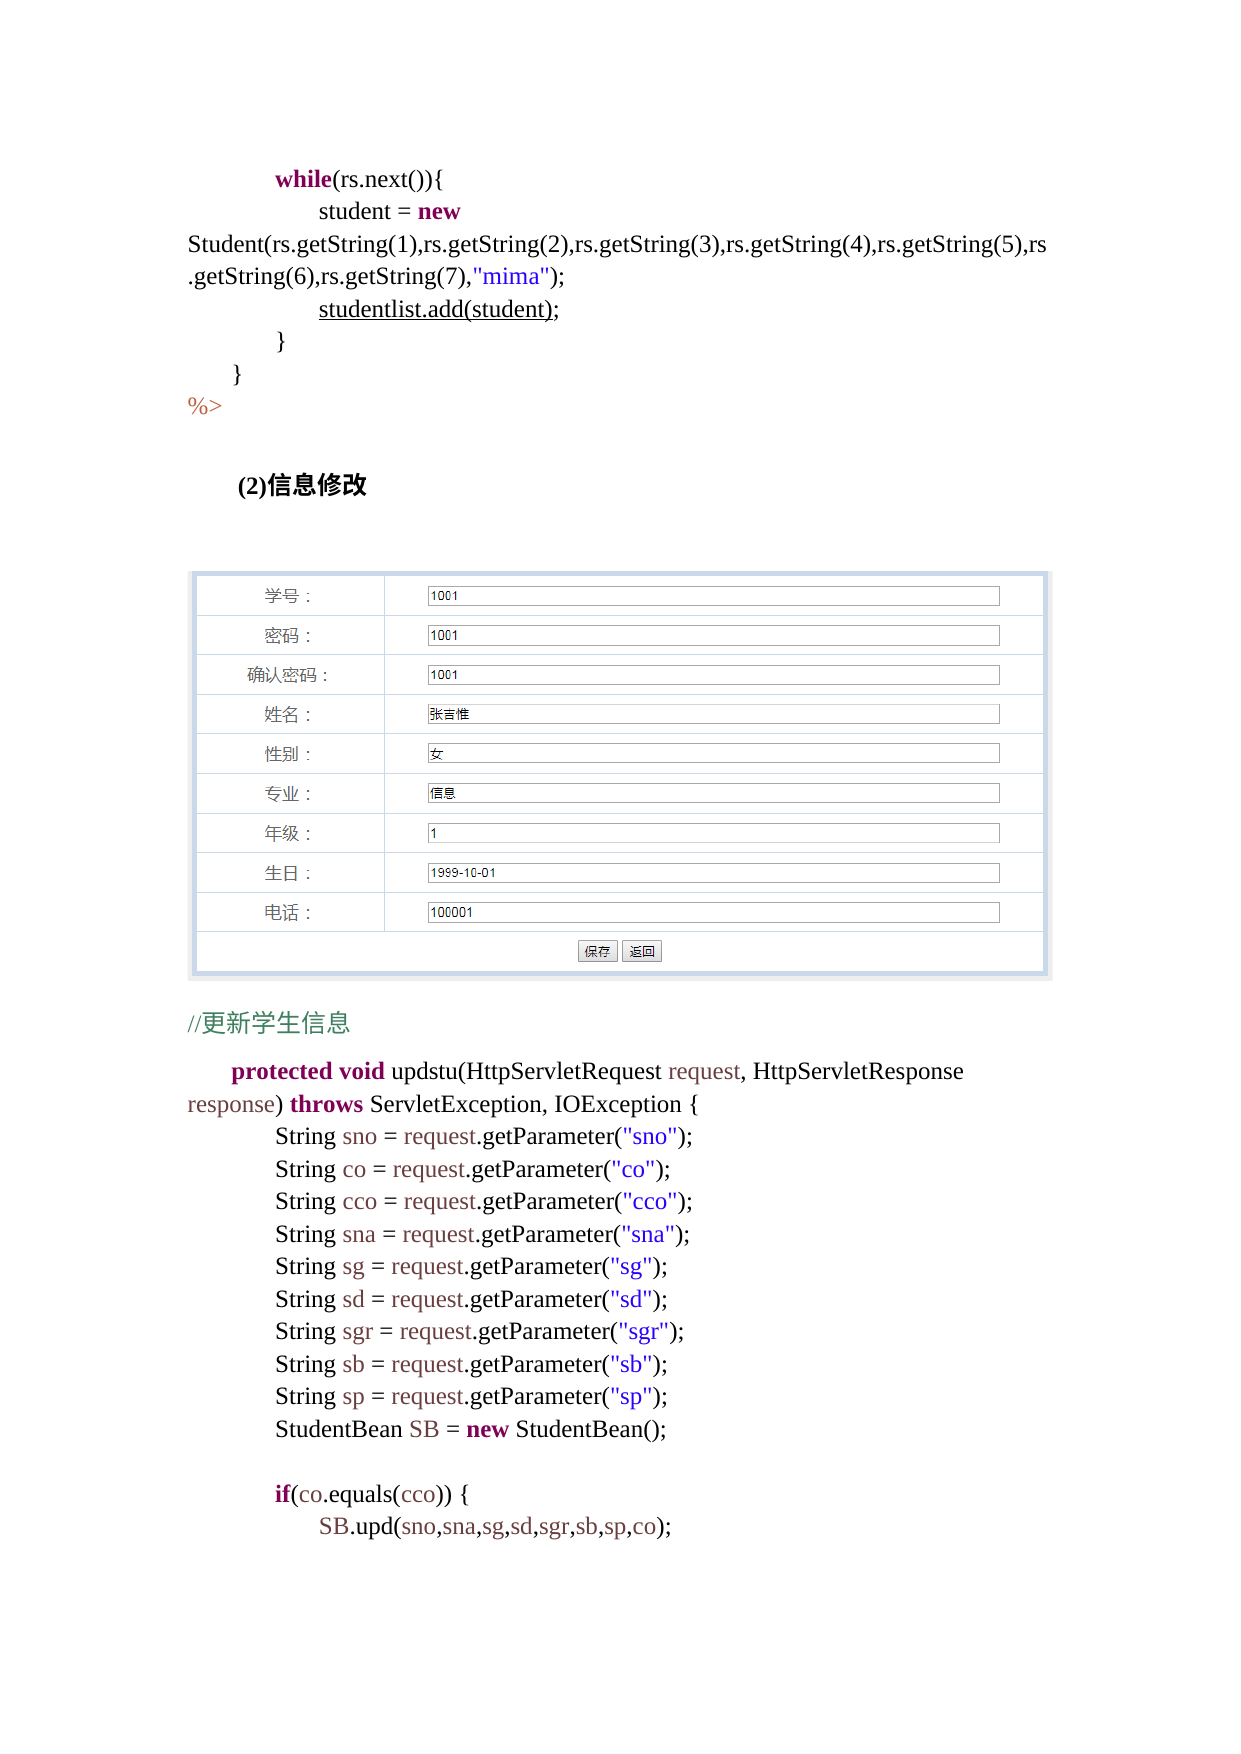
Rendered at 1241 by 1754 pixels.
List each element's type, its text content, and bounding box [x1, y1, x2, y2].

text String cco = request.getParameter("cco"); [187, 1184, 1053, 1217]
text if(co.equals(cco)) { [187, 1477, 1053, 1509]
text } [187, 357, 1053, 389]
subtitle (2)信息修改 [187, 451, 1053, 516]
text SB.upd(sno,sna,sg,sd,sgr,sb,sp,co); [187, 1509, 1053, 1542]
text protected void updstu(HttpServletRequest request, HttpServletResponse response) throws ServletException, IOException { [187, 1054, 1053, 1119]
picture [187, 567, 1053, 981]
text String sd = request.getParameter("sd"); [187, 1282, 1053, 1314]
text %> [187, 389, 1053, 422]
text //更新学生信息 [187, 989, 1053, 1054]
text String sna = request.getParameter("sna"); [187, 1217, 1053, 1249]
text String sno = request.getParameter("sno"); [187, 1119, 1053, 1152]
text String sgr = request.getParameter("sgr"); [187, 1314, 1053, 1347]
text String co = request.getParameter("co"); [187, 1152, 1053, 1184]
text studentlist.add(student); [187, 292, 1053, 324]
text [187, 194, 1053, 292]
text String sp = request.getParameter("sp"); [187, 1379, 1053, 1412]
text String sb = request.getParameter("sb"); [187, 1347, 1053, 1379]
text String sg = request.getParameter("sg"); [187, 1249, 1053, 1282]
text } [187, 324, 1053, 357]
text StudentBean SB = new StudentBean(); [187, 1412, 1053, 1444]
text while(rs.next()){ [187, 162, 1053, 194]
